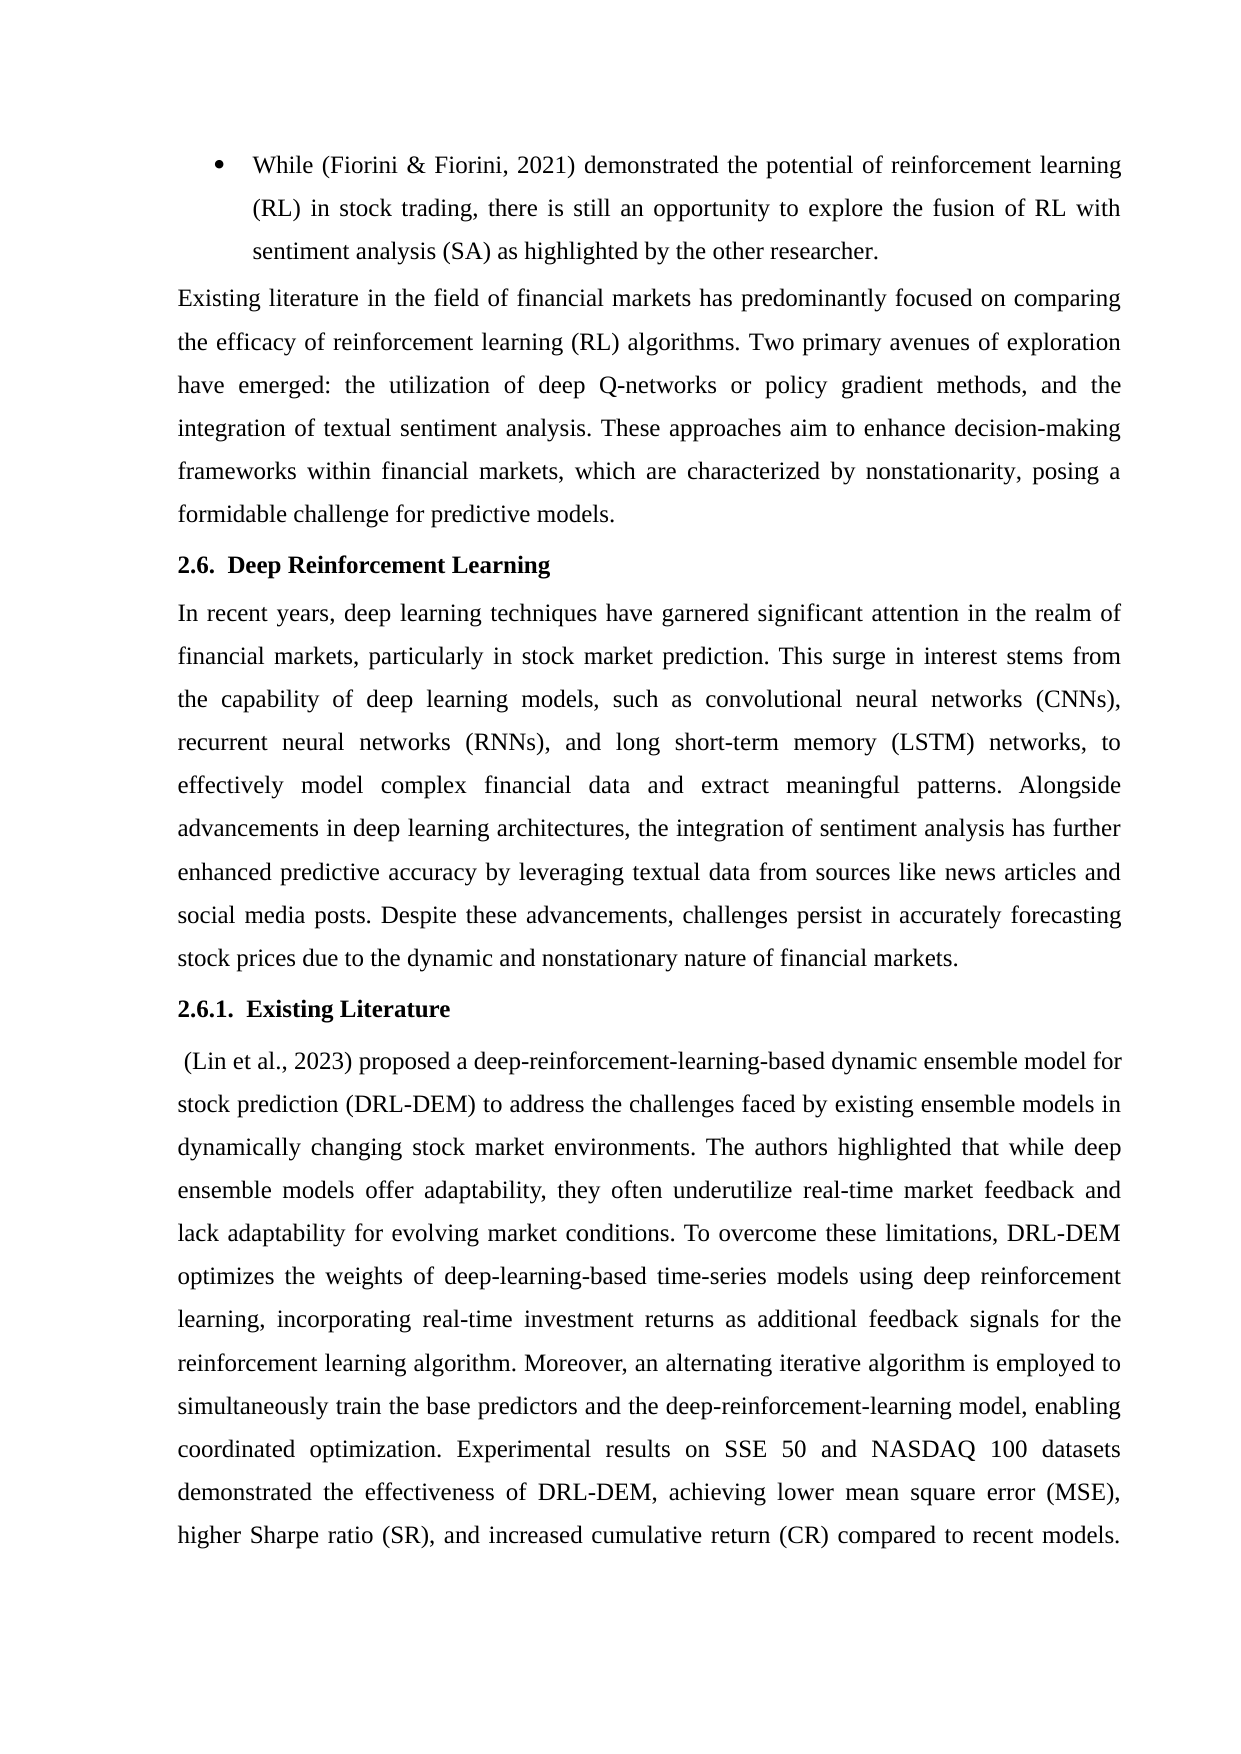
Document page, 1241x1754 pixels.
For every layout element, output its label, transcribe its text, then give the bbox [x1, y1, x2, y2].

text In recent years, deep learning techniques have garnered significant attention in the realm of financial markets, particularly in stock market prediction. This surge in interest stems from the capability of deep learning models, such as convolutional neural networks (CNNs), recurrent neural networks (RNNs), and long short-term memory (LSTM) networks, to effectively model complex financial data and extract meaningful patterns. Alongside advancements in deep learning architectures, the integration of sentiment analysis has further enhanced predictive accuracy by leveraging textual data from sources like news articles and social media posts. Despite these advancements, challenges persist in accurately forecasting stock prices due to the dynamic and nonstationary nature of financial markets. [177, 598, 1122, 972]
subtitle Existing Literature [177, 994, 1122, 1023]
text Existing literature in the field of financial markets has predominantly focused on comparing the efficacy of reinforcement learning (RL) algorithms. Two primary avenues of exploration have emerged: the utilization of deep Q-networks or policy gradient methods, and the integration of textual sentiment analysis. These approaches aim to enhance decision-making frameworks within financial markets, which are characterized by nonstationarity, posing a formidable challenge for predictive models. [177, 283, 1122, 528]
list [177, 1046, 1122, 1549]
list While demonstrated the potential of reinforcement learning (RL) in stock trading, there is still an opportunity to explore the fusion of RL with sentiment analysis (SA) as highlighted by the other researcher. [215, 150, 1122, 265]
subtitle Deep Reinforcement Learning [177, 551, 1122, 579]
